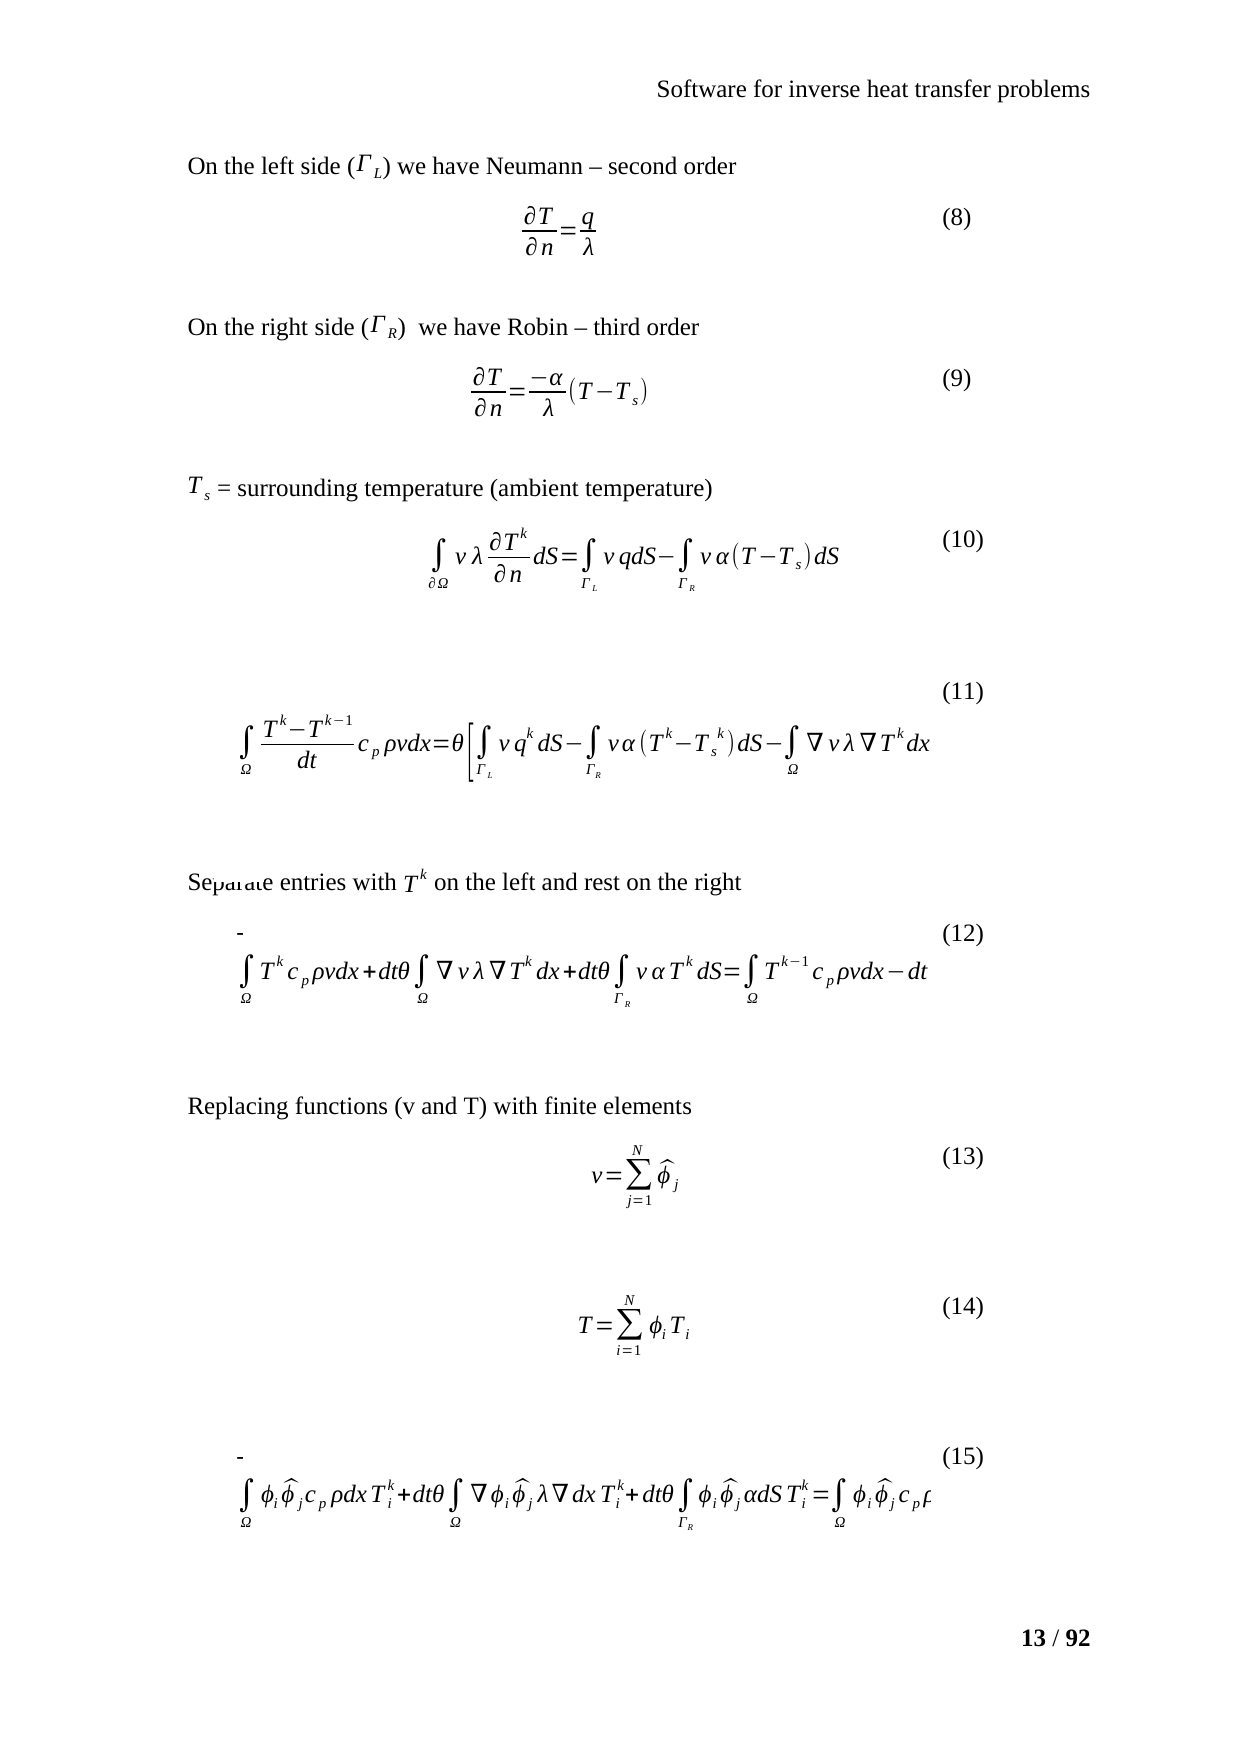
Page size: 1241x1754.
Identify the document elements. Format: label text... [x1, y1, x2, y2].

table_header (14) [931, 1291, 1090, 1391]
table_header (11) [931, 676, 1090, 816]
table_header (9) [931, 363, 1090, 422]
table_header (8) [931, 202, 1090, 261]
table_header [187, 1441, 931, 1565]
table_header (13) [931, 1141, 1090, 1241]
table_header [187, 1291, 931, 1391]
text = surrounding temperature (ambient temperature) [187, 472, 1090, 503]
table_header [187, 363, 931, 422]
table_header (10) [931, 524, 1090, 626]
table_header [187, 918, 931, 1042]
text Separate entries with on the left and rest on the right [187, 866, 1090, 897]
table_header (12) [931, 918, 1090, 1042]
text Replacing functions (v and T) with finite elements [187, 1091, 1090, 1120]
table_header [187, 676, 931, 816]
text On the right side () we have Robin – third order [187, 311, 1090, 342]
table_header [187, 1141, 931, 1241]
table_header [187, 202, 931, 261]
table_header [187, 524, 931, 626]
table_header (15) [931, 1441, 1090, 1565]
text On the left side () we have Neumann – second order [187, 150, 1090, 181]
